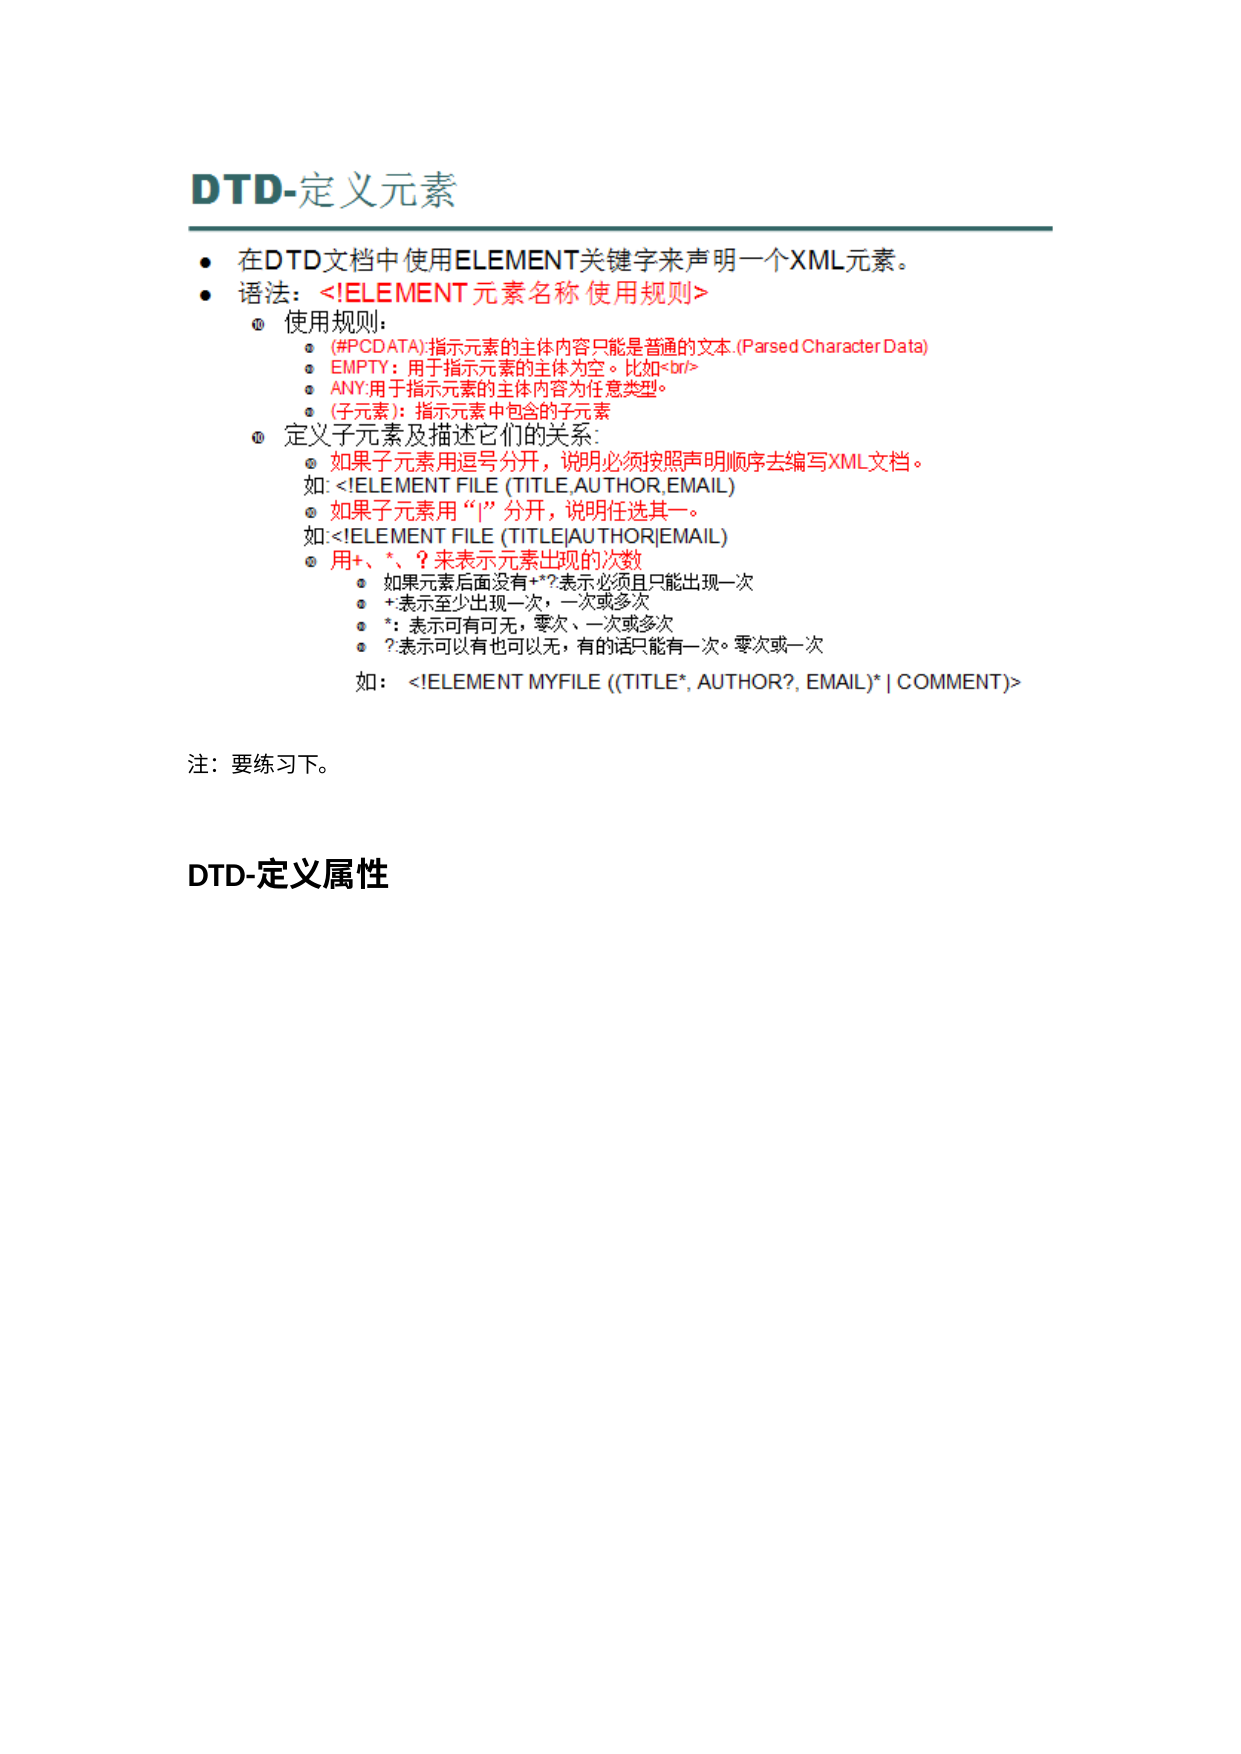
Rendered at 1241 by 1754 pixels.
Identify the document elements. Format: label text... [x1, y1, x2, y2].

text 注：要练习下。 [187, 747, 1053, 779]
picture [187, 162, 1053, 713]
subtitle DTD-定义属性 [187, 839, 1053, 904]
